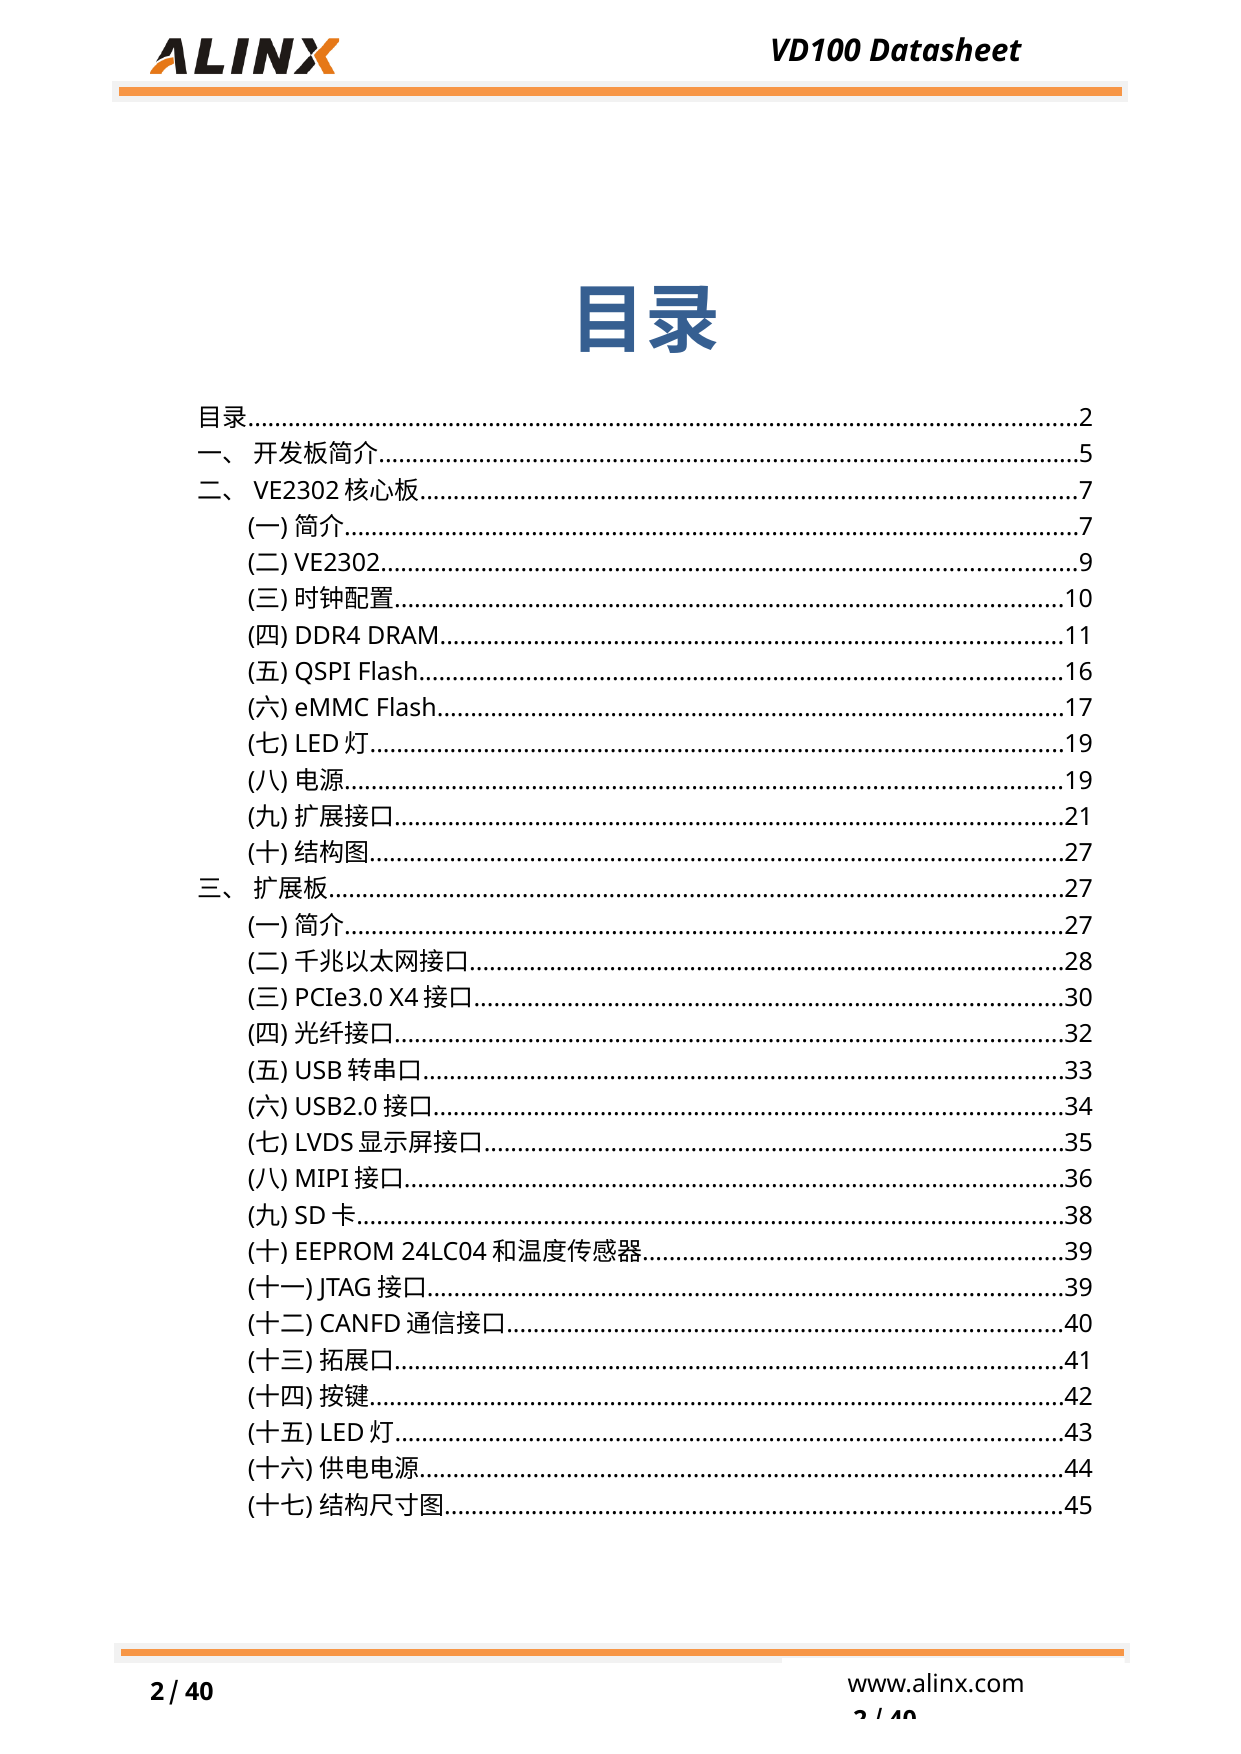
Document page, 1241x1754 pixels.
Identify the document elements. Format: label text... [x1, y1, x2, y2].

text 一、 开发板简介 5 [148, 434, 1093, 470]
picture [148, 34, 339, 80]
text (十) EEPROM 24LC04和温度传感器 39 [198, 1231, 1093, 1268]
text 目录 [148, 246, 1093, 381]
text (九) 扩展接口 21 [198, 796, 1093, 833]
text (二) 千兆以太网接口 28 [198, 941, 1093, 978]
text (四) DDR4 DRAM 11 [198, 615, 1093, 651]
text (五) USB转串口 33 [198, 1050, 1093, 1086]
text (六) eMMC Flash 17 [198, 688, 1093, 724]
text (十一) JTAG接口 39 [198, 1268, 1093, 1304]
text (十七) 结构尺寸图 45 [198, 1485, 1093, 1521]
text (一) 简介 7 [198, 506, 1093, 543]
text (九) SD卡 38 [198, 1195, 1093, 1231]
text (六) USB2.0接口 34 [198, 1086, 1093, 1123]
text 目录 2 [148, 398, 1093, 434]
text (四) 光纤接口 32 [198, 1014, 1093, 1050]
text (十三) 拓展口 41 [198, 1340, 1093, 1376]
text (十五) LED灯 43 [198, 1413, 1093, 1449]
text 三、 扩展板 27 [148, 869, 1093, 905]
text 二、 VE2302核心板 7 [148, 470, 1093, 506]
text (三) 时钟配置 10 [198, 579, 1093, 615]
text (一) 简介 27 [198, 905, 1093, 941]
text (八) MIPI接口 36 [198, 1159, 1093, 1195]
text (十六) 供电电源 44 [198, 1449, 1093, 1485]
text (八) 电源 19 [198, 760, 1093, 796]
text (七) LVDS显示屏接口 35 [198, 1123, 1093, 1159]
text (十四) 按键 42 [198, 1376, 1093, 1413]
text (三) PCIe3.0 X4接口 30 [198, 978, 1093, 1014]
text (十二) CANFD通信接口 40 [198, 1304, 1093, 1340]
text (二) VE2302 9 [198, 543, 1093, 579]
text (七) LED灯 19 [198, 724, 1093, 760]
text (十) 结构图 27 [198, 833, 1093, 869]
text (五) QSPI Flash 16 [198, 651, 1093, 688]
